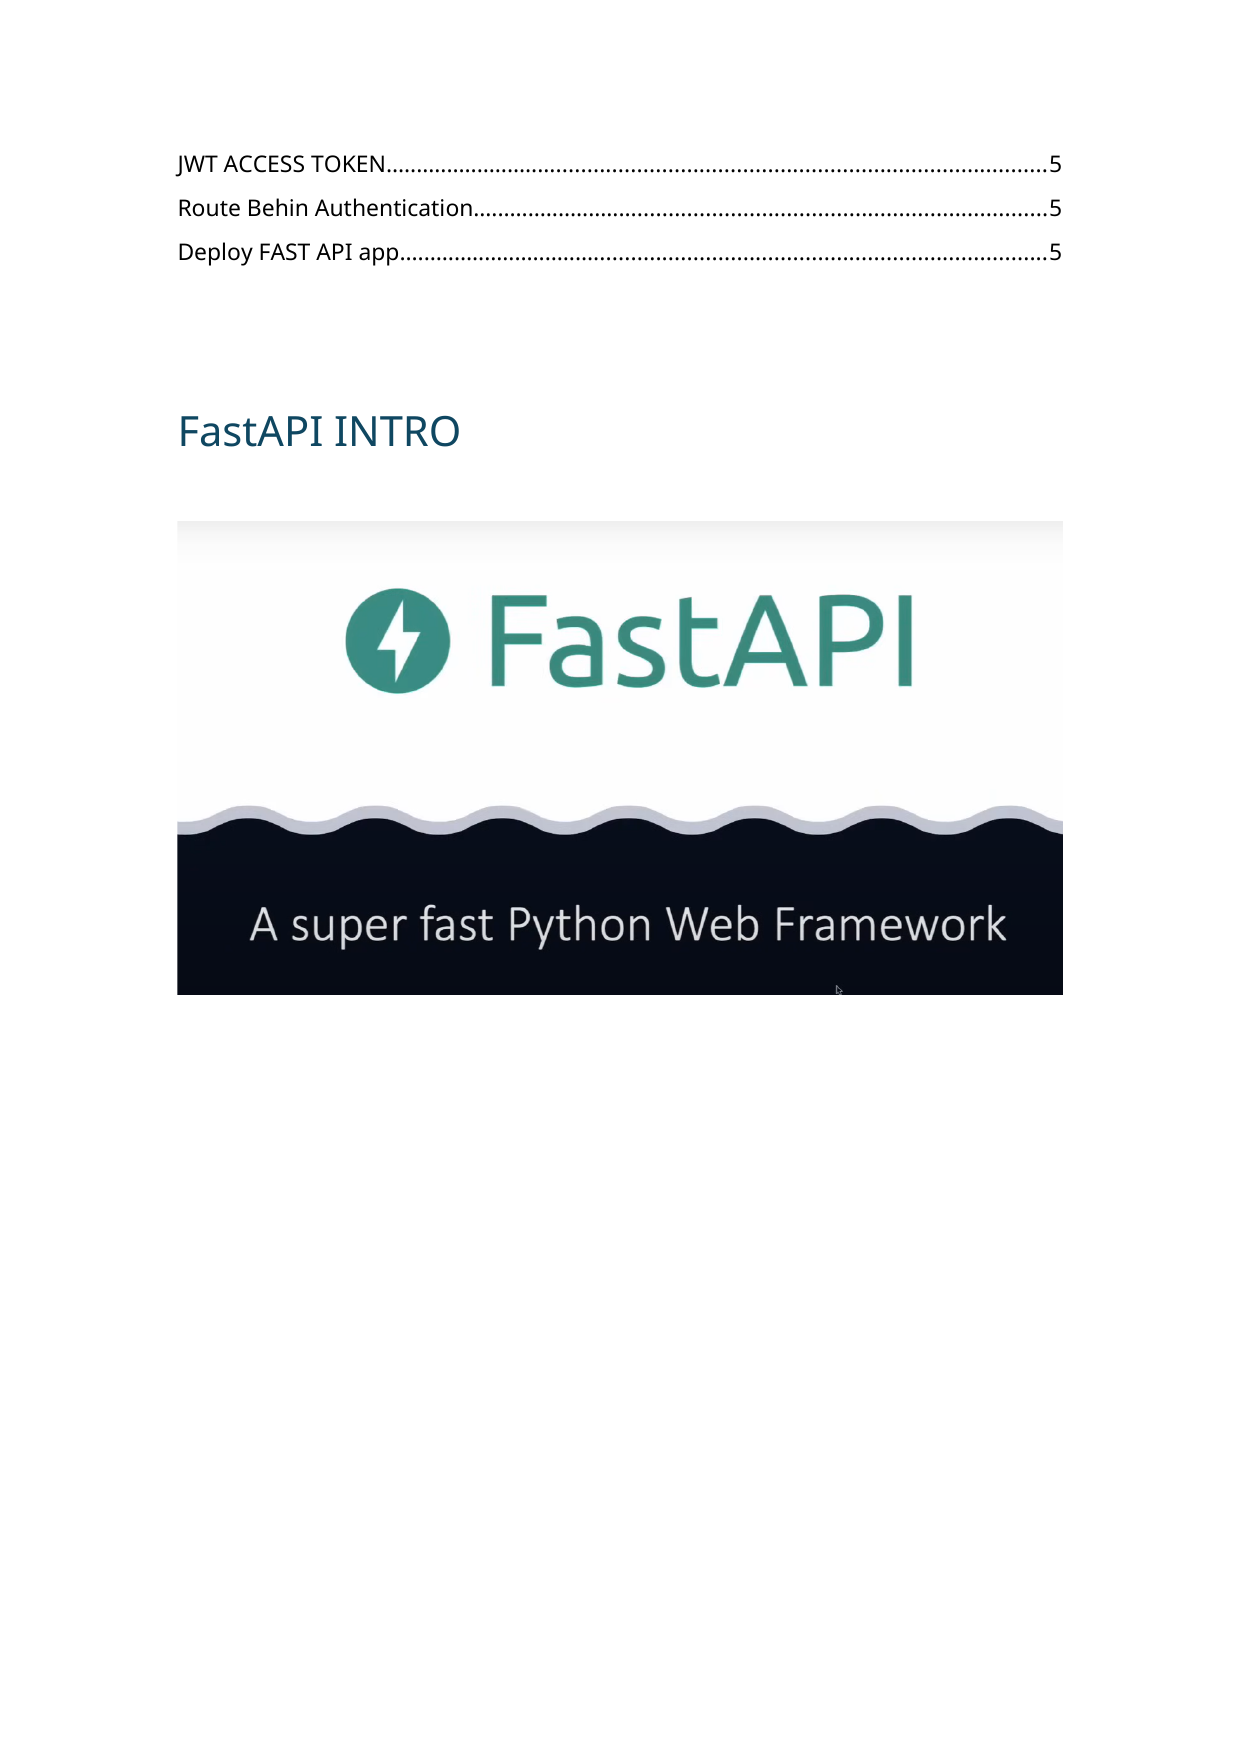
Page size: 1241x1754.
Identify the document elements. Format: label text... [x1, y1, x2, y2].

subtitle FastAPI INTRO [177, 402, 1063, 458]
picture [177, 521, 1063, 995]
